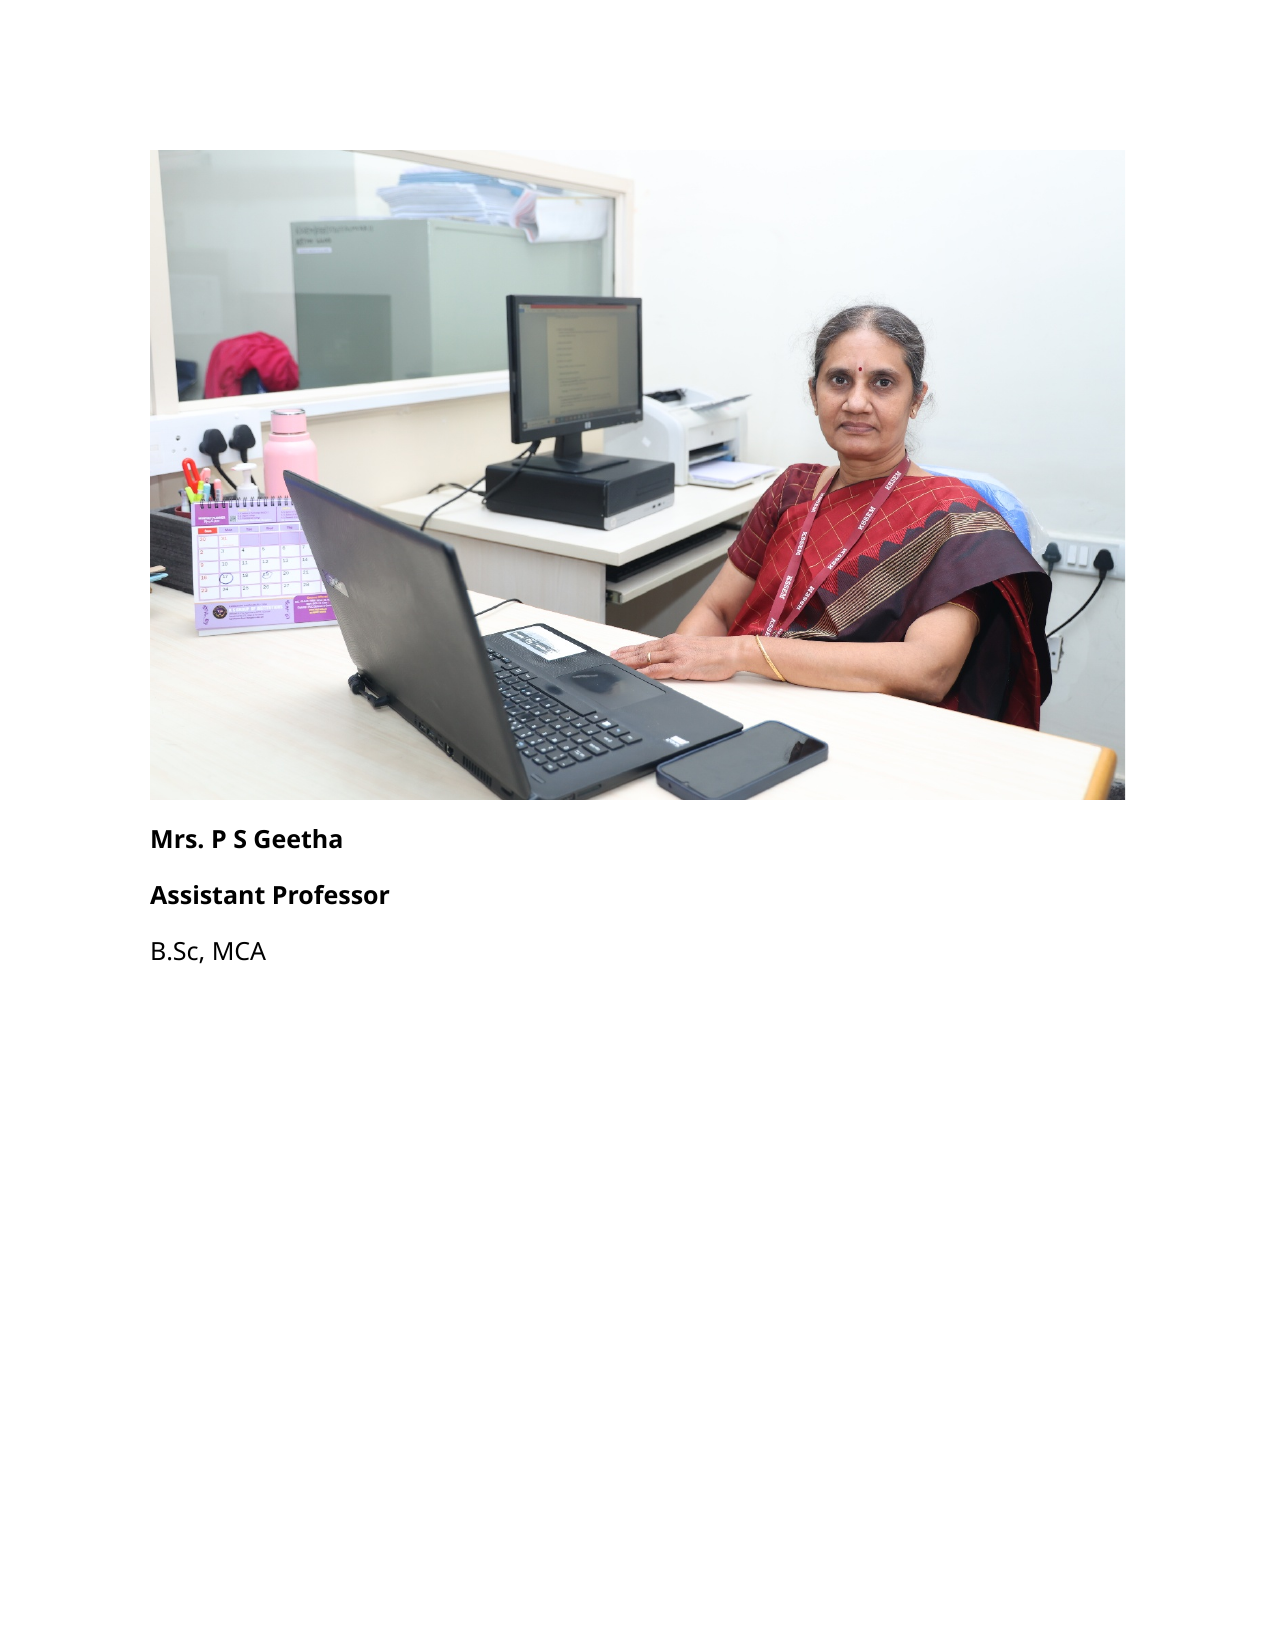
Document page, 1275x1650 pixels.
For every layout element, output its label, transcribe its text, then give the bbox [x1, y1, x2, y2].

picture [150, 150, 1125, 800]
text Assistant Professor [150, 878, 1125, 912]
text Mrs. P S Geetha [150, 822, 1125, 856]
text B.Sc, MCA [150, 933, 1125, 967]
